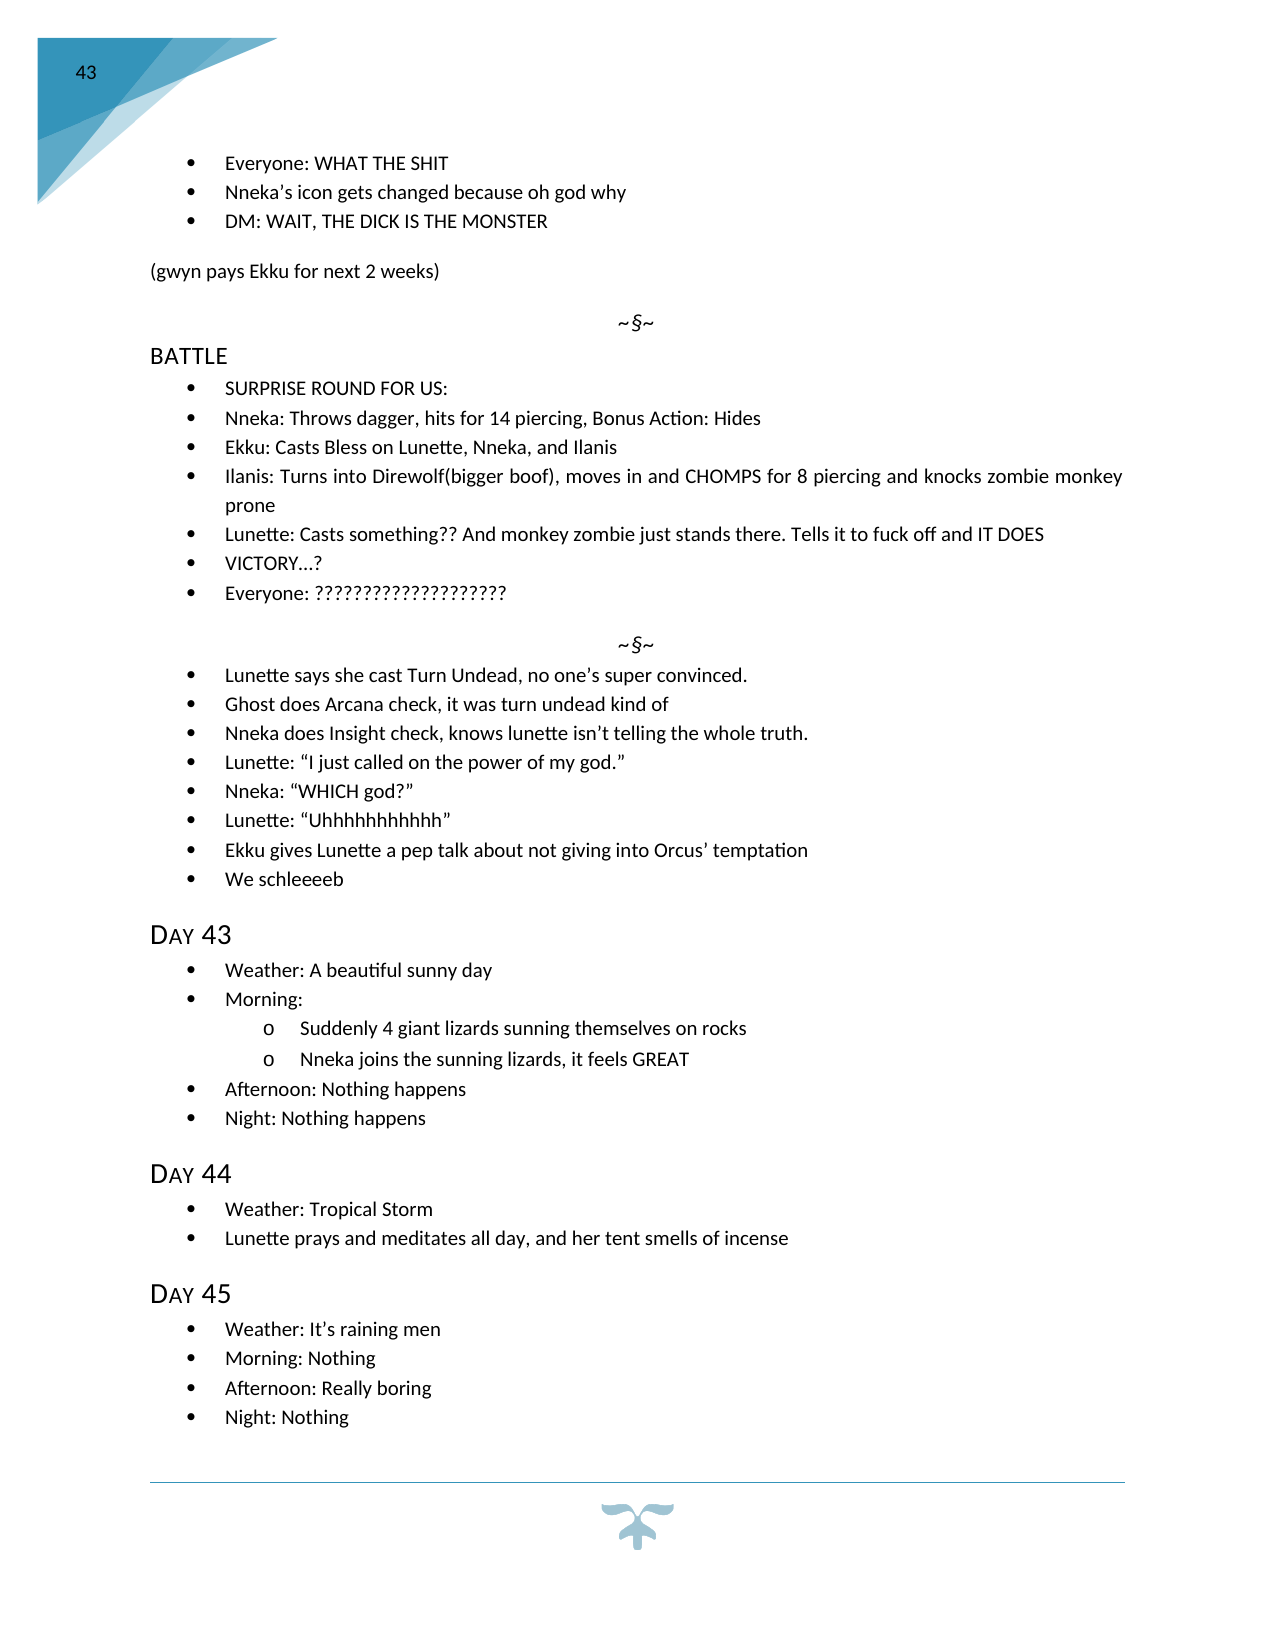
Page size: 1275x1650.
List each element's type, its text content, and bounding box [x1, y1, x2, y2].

list Ekku: Casts Bless on Lunette, Nneka, and Ilanis [187, 434, 1125, 459]
subtitle Day 45 [150, 1275, 1125, 1311]
subtitle ~§~ [150, 308, 1125, 336]
list Everyone: ???????????????????? [187, 580, 1125, 605]
subtitle ~§~ [150, 630, 1125, 658]
list Lunette prays and meditates all day, and her tent smells of incense [187, 1225, 1125, 1251]
text (gwyn pays Ekku for next 2 weeks) [150, 258, 1125, 284]
list We schleeeeb [187, 866, 1125, 891]
list Afternoon: Nothing happens [187, 1076, 1125, 1102]
subtitle Day 43 [150, 916, 1125, 952]
list Everyone: WHAT THE SHIT [187, 150, 1125, 175]
list Lunette: “I just called on the power of my god.” [187, 749, 1125, 775]
list SURPRISE ROUND FOR US: [187, 376, 1125, 401]
picture [37, 37, 279, 206]
list Ghost does Arcana check, it was turn undead kind of [187, 691, 1125, 716]
list Morning: Nothing [187, 1346, 1125, 1371]
subtitle BATTLE [150, 341, 1125, 371]
list Weather: It’s raining men [187, 1316, 1125, 1342]
list Ilanis: Turns into Direwolf(bigger boof), moves in and CHOMPS for 8 piercing and knocks zombie monkey prone [187, 463, 1125, 518]
list Ekku gives Lunette a pep talk about not giving into Orcus’ temptation [187, 837, 1125, 862]
list Night: Nothing [187, 1404, 1125, 1429]
list Night: Nothing happens [187, 1105, 1125, 1131]
list Weather: A beautiful sunny day [187, 957, 1125, 982]
list Lunette: Casts something?? And monkey zombie just stands there. Tells it to fuck off and IT DOES [187, 521, 1125, 547]
list Morning: [187, 986, 1125, 1012]
list Suddenly 4 giant lizards sunning themselves on rocks [262, 1015, 1125, 1042]
list DM: WAIT, THE DICK IS THE MONSTER [187, 208, 1125, 234]
list Lunette: “Uhhhhhhhhhhh” [187, 808, 1125, 833]
list Nneka: “WHICH god?” [187, 778, 1125, 804]
list Nneka: Throws dagger, hits for 14 piercing, Bonus Action: Hides [187, 405, 1125, 430]
list Nneka does Insight check, knows lunette isn’t telling the whole truth. [187, 720, 1125, 746]
list Afternoon: Really boring [187, 1375, 1125, 1400]
list Lunette says she cast Turn Undead, no one’s super convinced. [187, 662, 1125, 687]
subtitle Day 44 [150, 1155, 1125, 1191]
list VICTORY…? [187, 551, 1125, 576]
list Weather: Tropical Storm [187, 1196, 1125, 1222]
list Nneka joins the sunning lizards, it feels GREAT [262, 1046, 1125, 1072]
list Nneka’s icon gets changed because oh god why [187, 179, 1125, 204]
